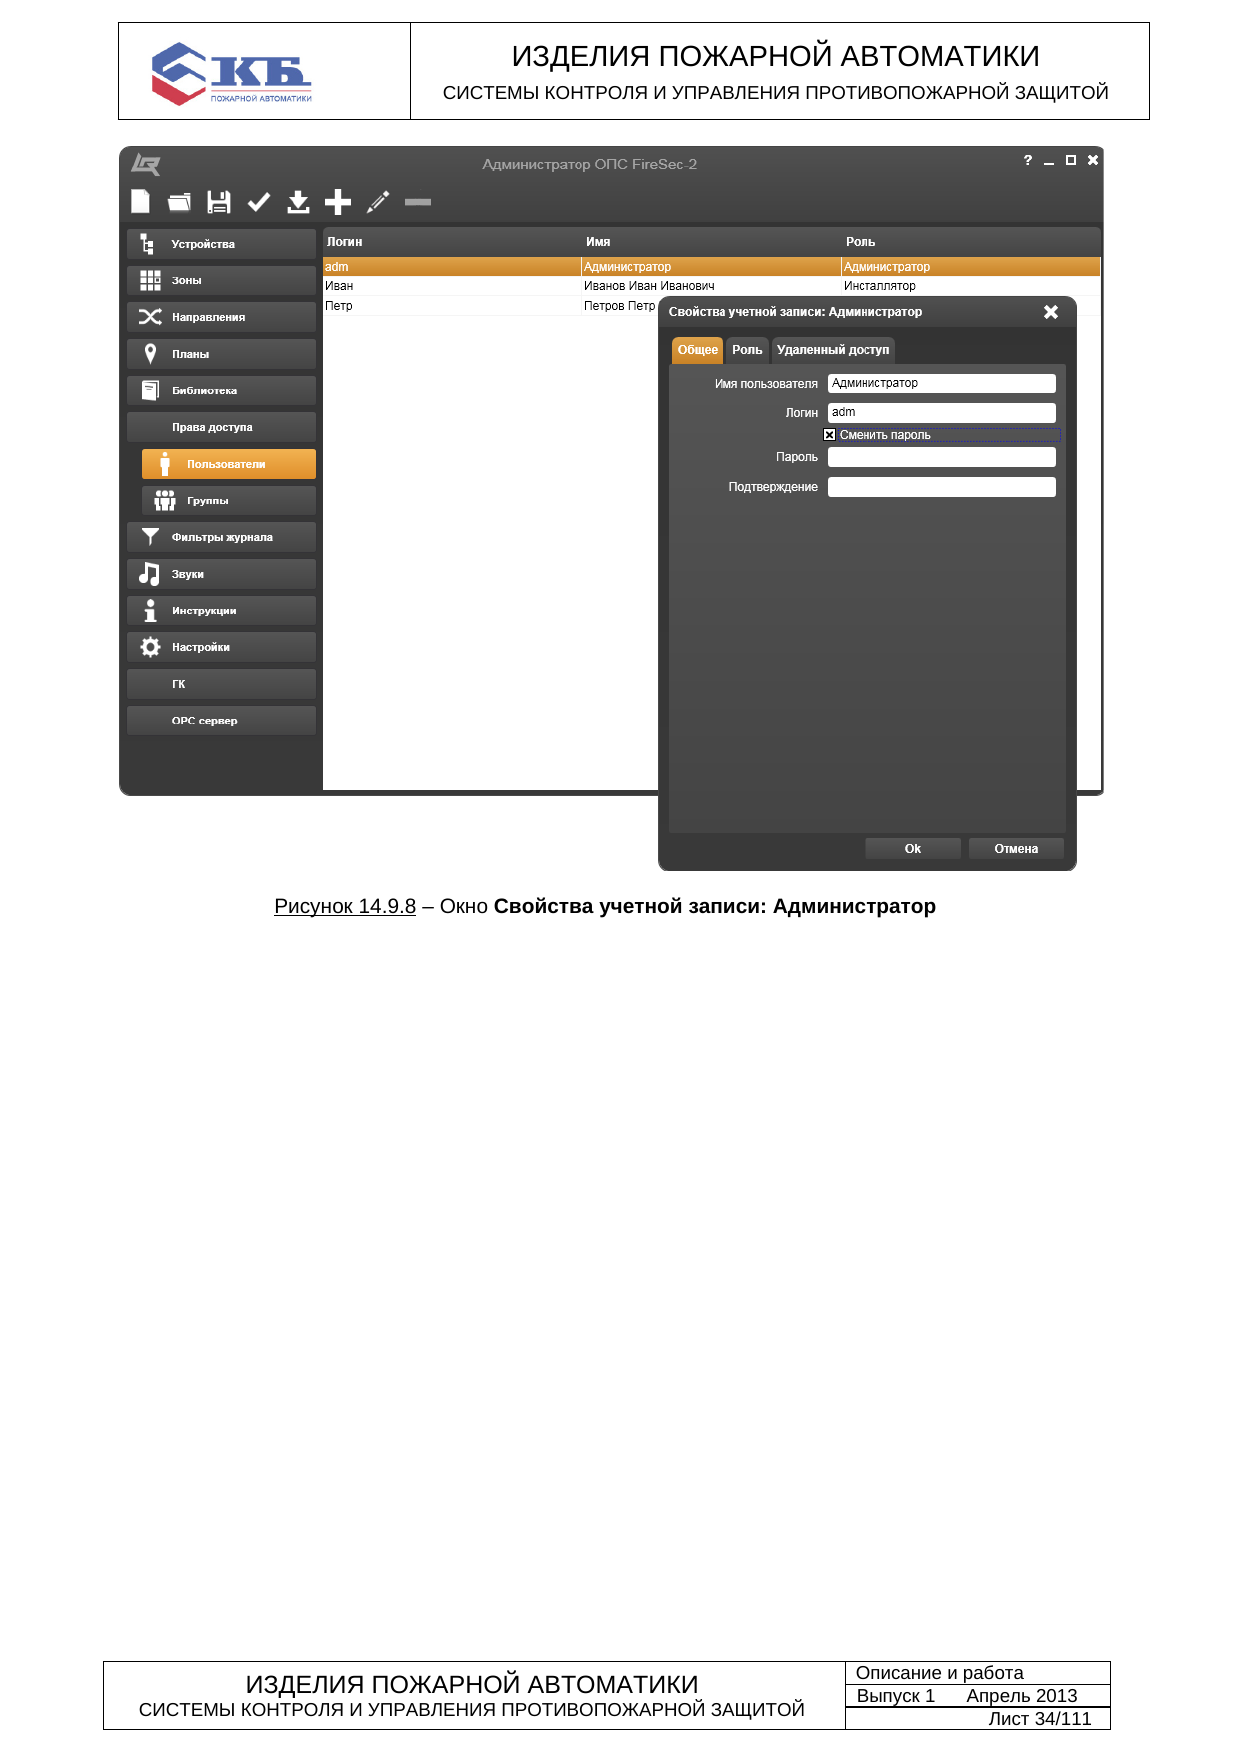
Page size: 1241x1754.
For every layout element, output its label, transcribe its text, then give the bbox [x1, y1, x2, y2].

picture [148, 34, 325, 115]
list Рисунок 14.9.8 – Окно Свойства учетной записи: Администратор [118, 894, 1092, 918]
picture [118, 144, 1104, 871]
